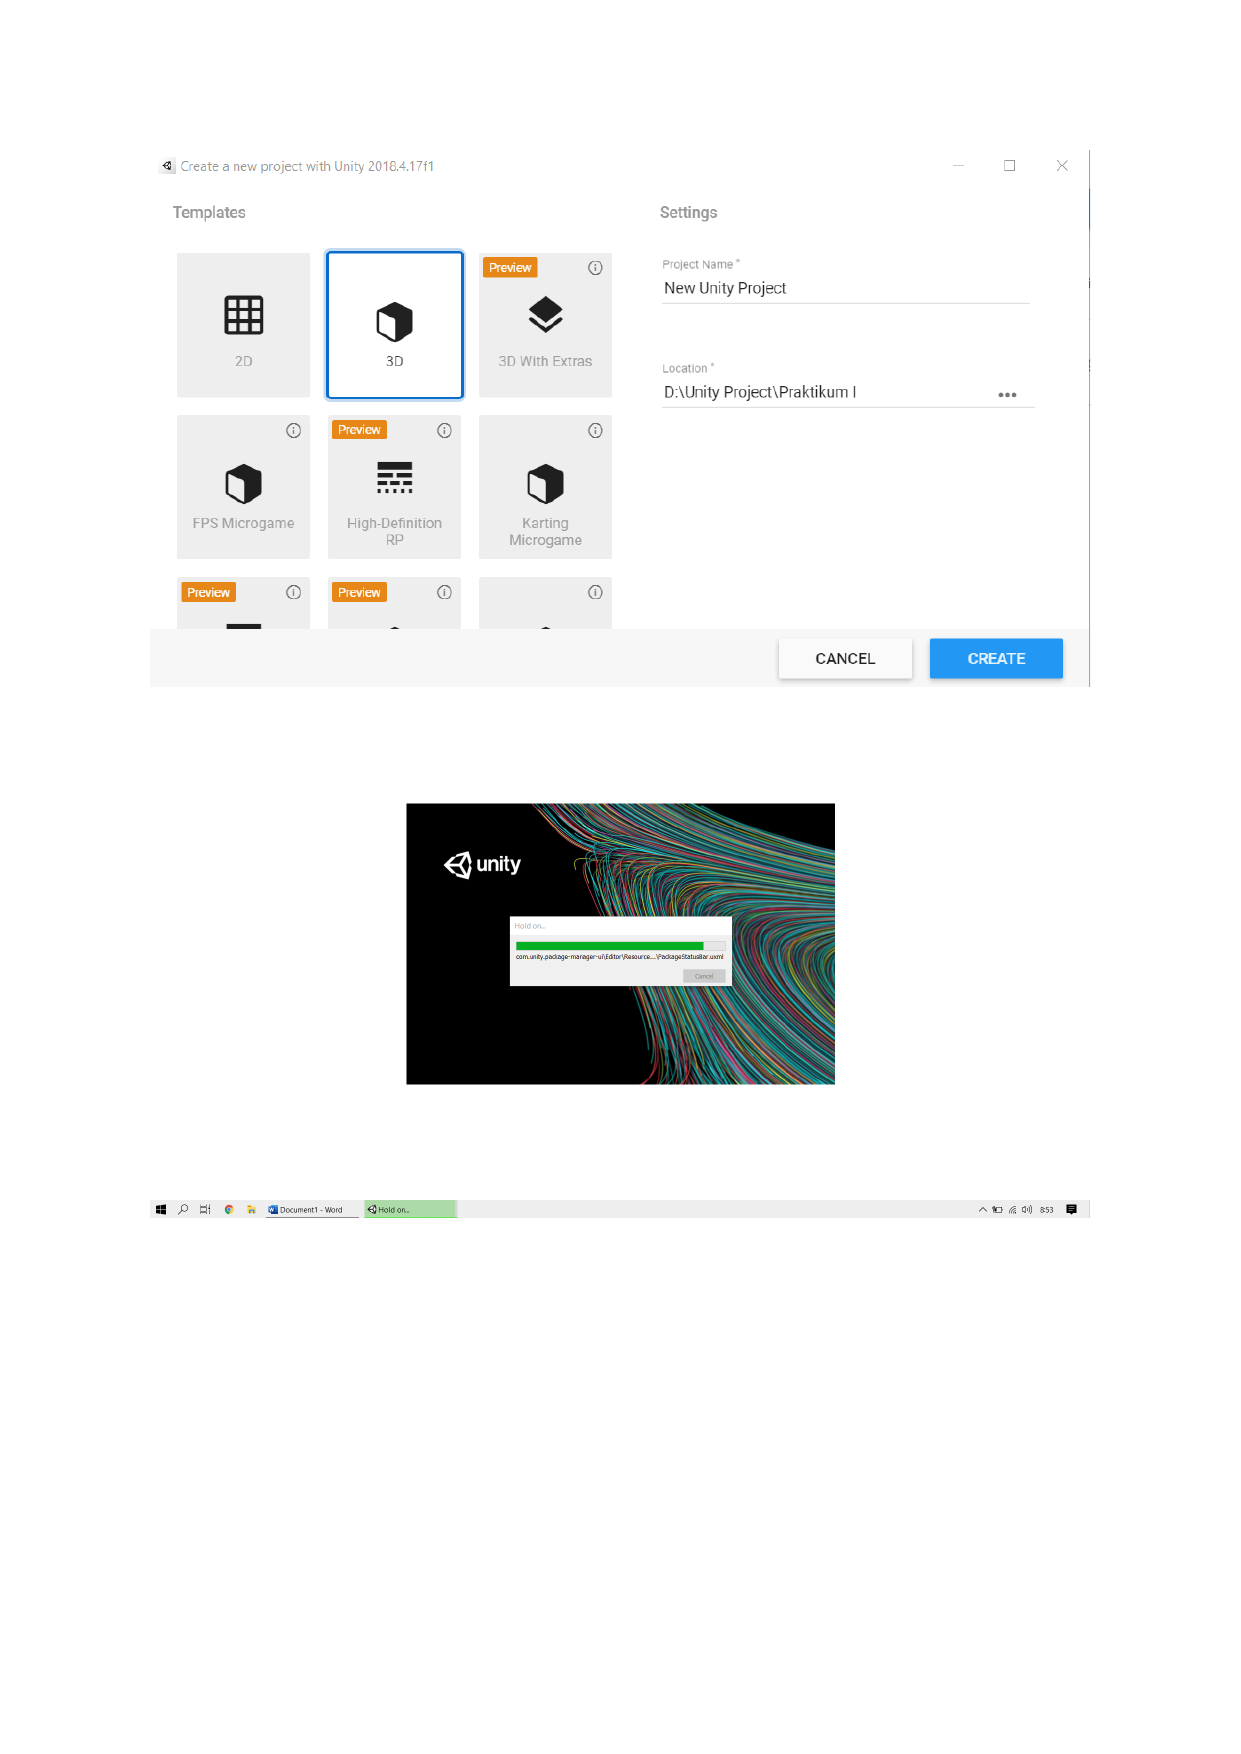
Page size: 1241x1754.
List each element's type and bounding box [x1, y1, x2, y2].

picture [150, 150, 1091, 687]
picture [150, 688, 1091, 1218]
